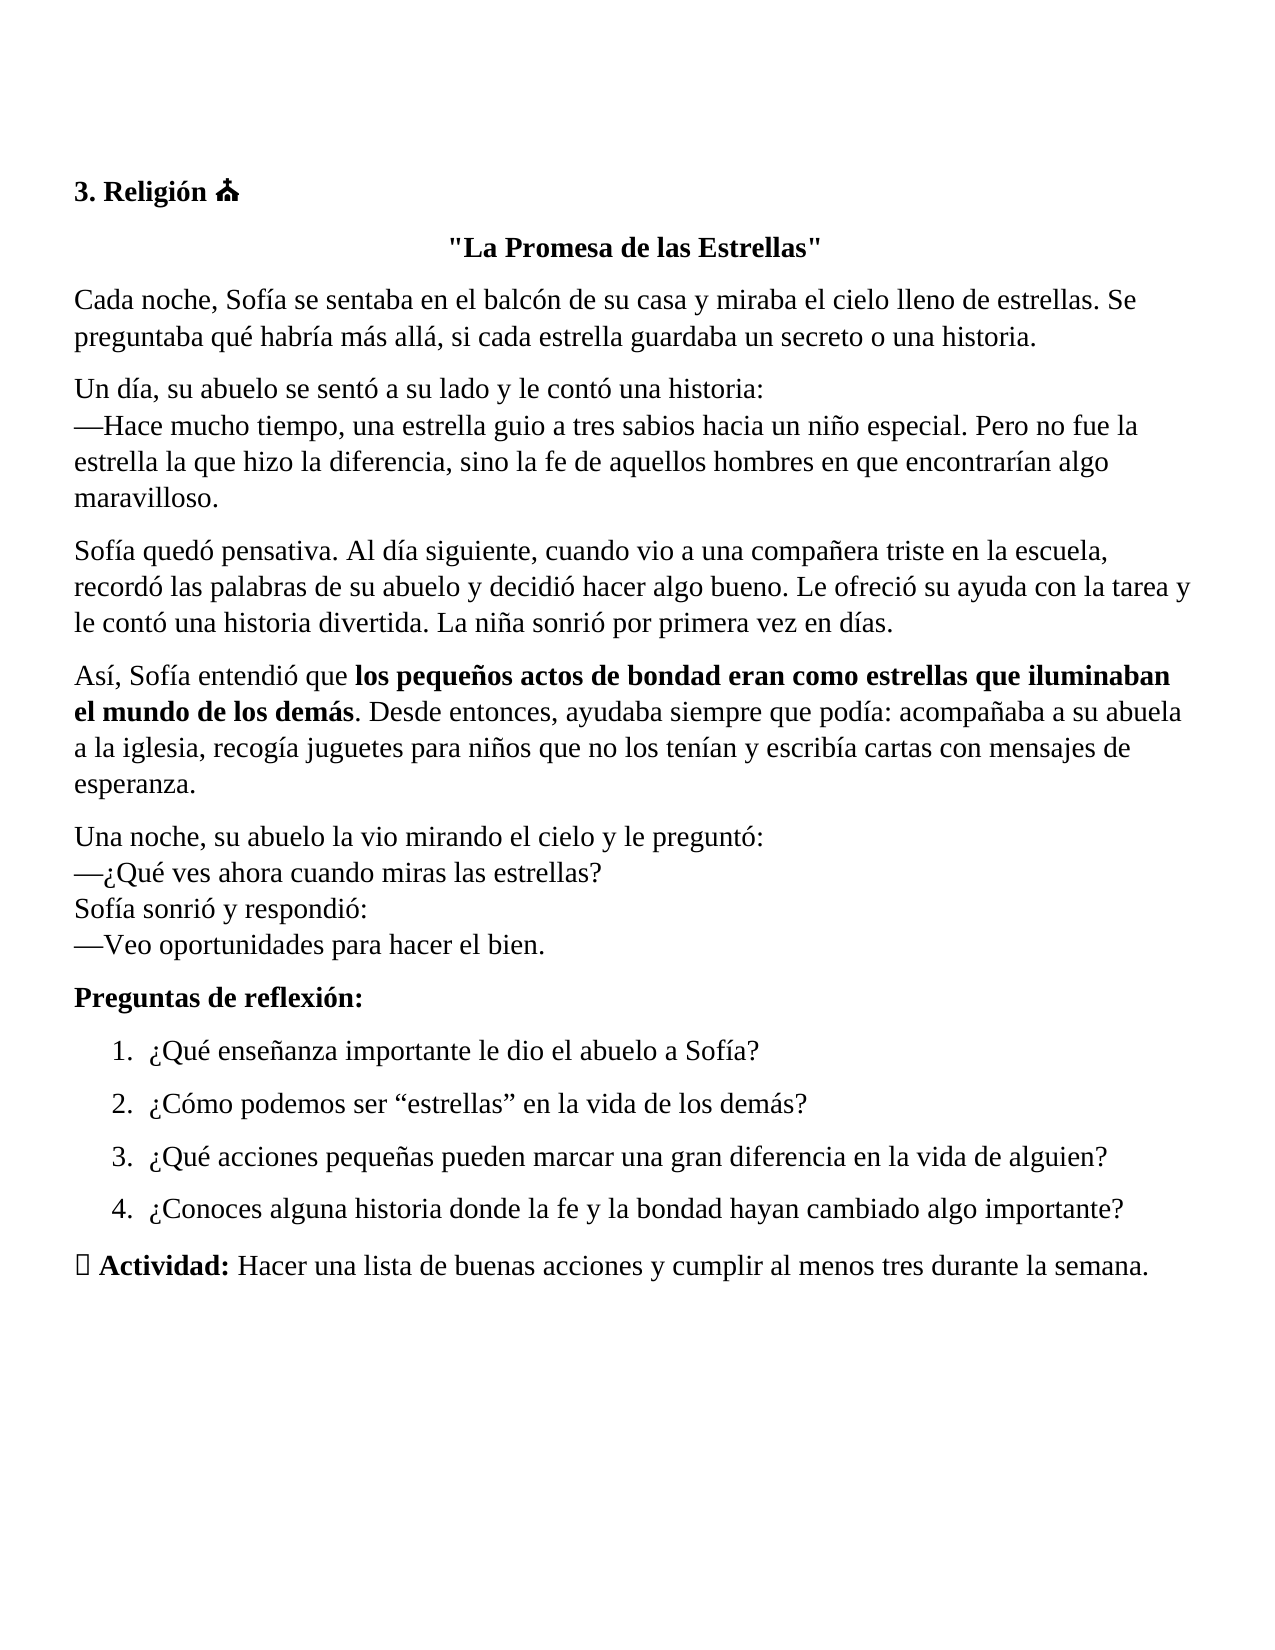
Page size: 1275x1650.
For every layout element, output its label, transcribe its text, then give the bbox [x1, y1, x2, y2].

text Así, Sofía entendió que los pequeños actos de bondad eran como estrellas que iluminaban el mundo de los demás. Desde entonces, ayudaba siempre que podía: acompañaba a su abuela a la iglesia, recogía juguetes para niños que no los tenían y escribía cartas con mensajes de esperanza. [74, 658, 1196, 800]
text Cada noche, Sofía se sentaba en el balcón de su casa y miraba el cielo lleno de estrellas. Se preguntaba qué habría más allá, si cada estrella guardaba un secreto o una historia. [74, 282, 1196, 352]
list ¿Cómo podemos ser “estrellas” en la vida de los demás? [111, 1086, 1196, 1119]
list ¿Conoces alguna historia donde la fe y la bondad hayan cambiado algo importante? [111, 1192, 1196, 1225]
text Una noche, su abuelo la vio mirando el cielo y le preguntó: —¿Qué ves ahora cuando miras las estrellas? Sofía sonrió y respondió: —Veo oportunidades para hacer el bien. [74, 819, 1196, 961]
text 3. Religión ⛪✨ [74, 170, 1196, 210]
text Un día, su abuelo se sentó a su lado y le contó una historia: —Hace mucho tiempo, una estrella guio a tres sabios hacia un niño especial. Pero no fue la estrella la que hizo la diferencia, sino la fe de aquellos hombres en que encontrarían algo maravilloso. [74, 371, 1196, 513]
list ¿Qué acciones pequeñas pueden marcar una gran diferencia en la vida de alguien? [111, 1139, 1196, 1172]
text Preguntas de reflexión: [74, 980, 1196, 1014]
text "La Promesa de las Estrellas" [74, 230, 1196, 263]
text ✅ Actividad: Hacer una lista de buenas acciones y cumplir al menos tres durante la semana. [74, 1244, 1196, 1284]
list ¿Qué enseñanza importante le dio el abuelo a Sofía? [111, 1033, 1196, 1067]
text Sofía quedó pensativa. Al día siguiente, cuando vio a una compañera triste en la escuela, recordó las palabras de su abuelo y decidió hacer algo bueno. Le ofreció su ayuda con la tarea y le contó una historia divertida. La niña sonrió por primera vez en días. [74, 533, 1196, 638]
